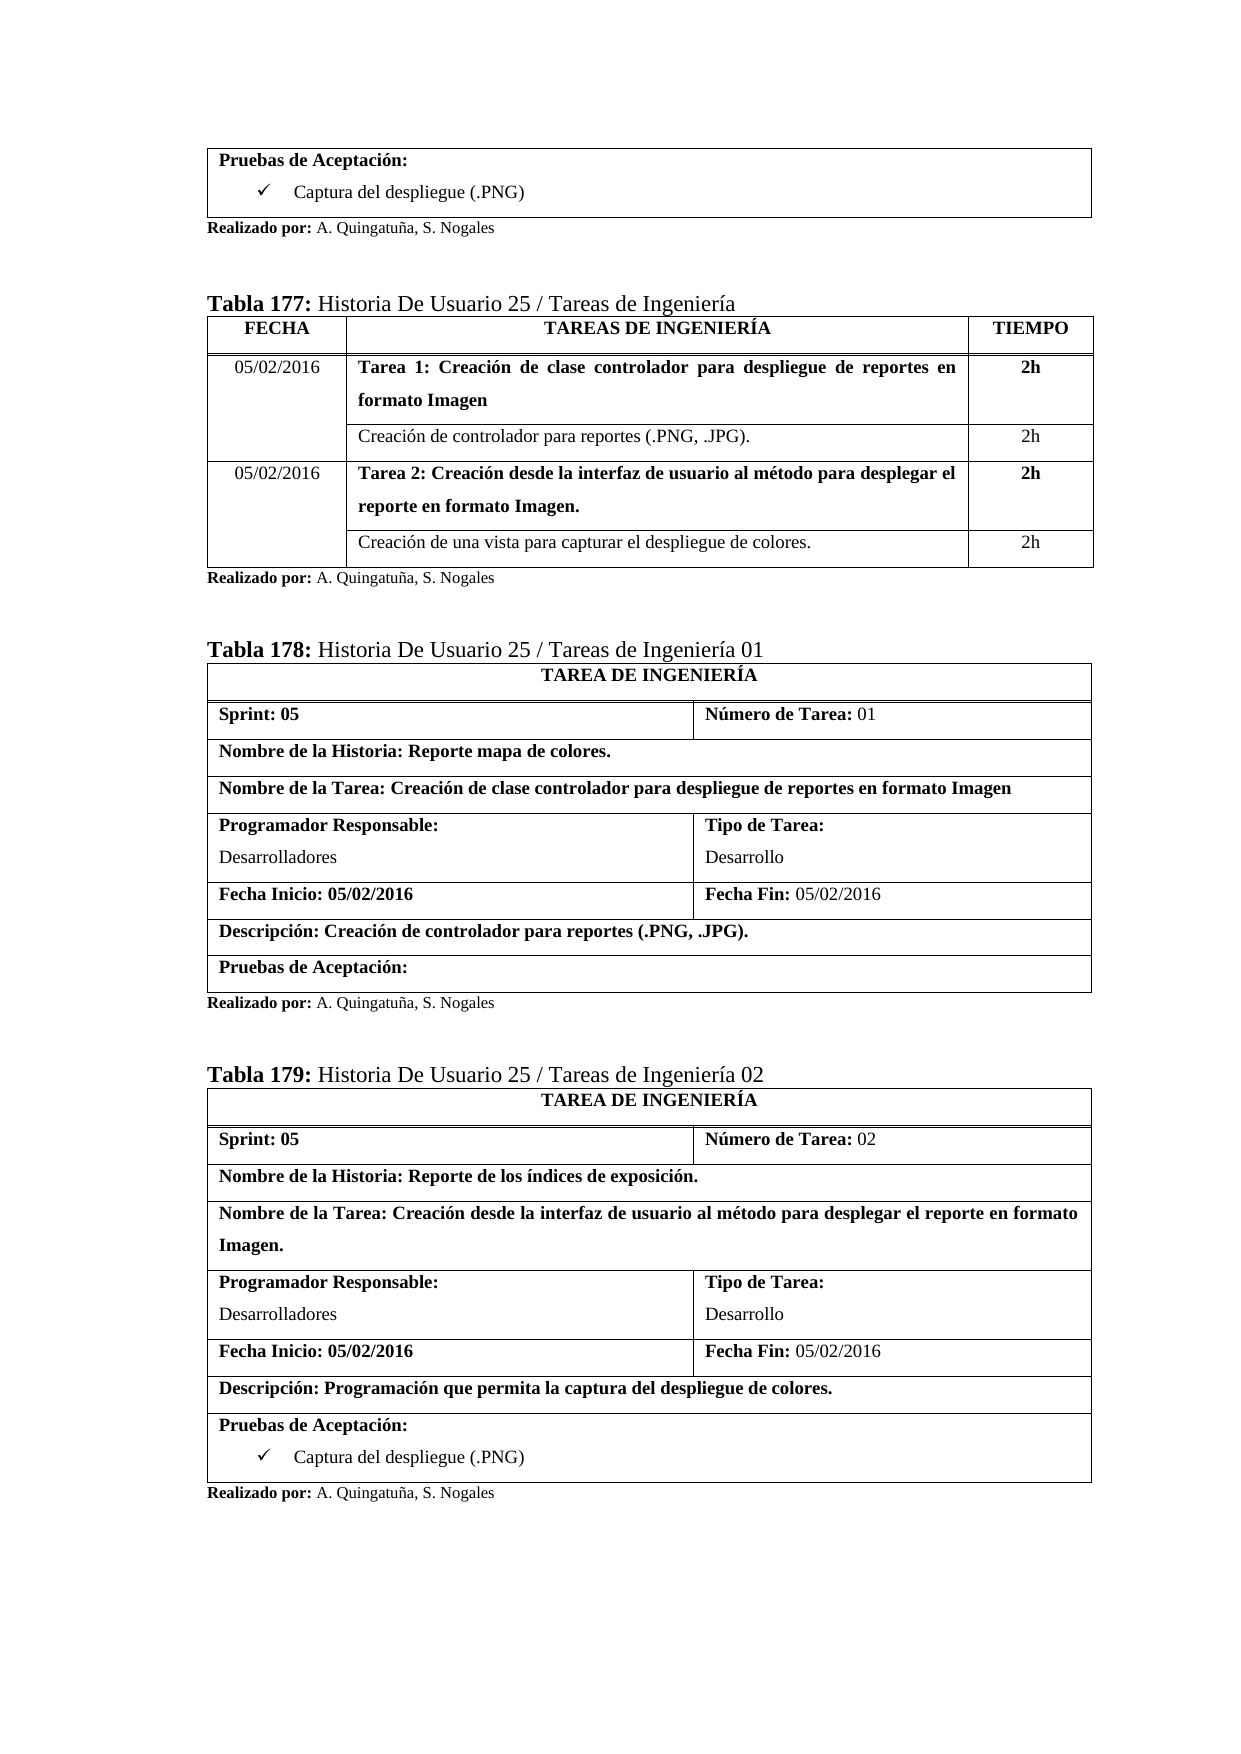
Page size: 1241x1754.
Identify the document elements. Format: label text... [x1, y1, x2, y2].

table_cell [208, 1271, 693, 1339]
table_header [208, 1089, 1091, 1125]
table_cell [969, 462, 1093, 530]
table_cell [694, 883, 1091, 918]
text Realizado por: A. Quingatuña, S. Nogales [207, 218, 1092, 237]
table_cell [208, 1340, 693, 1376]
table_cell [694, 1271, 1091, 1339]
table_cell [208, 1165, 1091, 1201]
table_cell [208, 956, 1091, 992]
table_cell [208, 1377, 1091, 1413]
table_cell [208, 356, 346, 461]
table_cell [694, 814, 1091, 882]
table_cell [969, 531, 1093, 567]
text Tabla 177: Historia De Usuario 25 / Tareas de Ingeniería [207, 290, 1092, 316]
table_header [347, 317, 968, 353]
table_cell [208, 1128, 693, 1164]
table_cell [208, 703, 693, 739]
text Realizado por: A. Quingatuña, S. Nogales [207, 568, 1092, 587]
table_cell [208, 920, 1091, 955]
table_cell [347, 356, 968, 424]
text Tabla 178: Historia De Usuario 25 / Tareas de Ingeniería 01 [207, 636, 1092, 663]
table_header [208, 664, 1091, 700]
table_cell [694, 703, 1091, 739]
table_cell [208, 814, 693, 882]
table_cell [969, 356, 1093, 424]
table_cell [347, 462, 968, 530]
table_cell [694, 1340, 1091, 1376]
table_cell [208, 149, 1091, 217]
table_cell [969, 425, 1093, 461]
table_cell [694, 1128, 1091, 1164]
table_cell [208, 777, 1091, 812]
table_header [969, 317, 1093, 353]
text Realizado por: A. Quingatuña, S. Nogales [207, 1483, 1092, 1502]
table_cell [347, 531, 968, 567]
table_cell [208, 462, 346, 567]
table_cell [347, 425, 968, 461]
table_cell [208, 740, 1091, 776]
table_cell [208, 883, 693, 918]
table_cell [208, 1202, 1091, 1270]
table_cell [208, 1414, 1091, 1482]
text Tabla 179: Historia De Usuario 25 / Tareas de Ingeniería 02 [207, 1061, 1092, 1088]
text Realizado por: A. Quingatuña, S. Nogales [207, 993, 1092, 1012]
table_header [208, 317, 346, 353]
